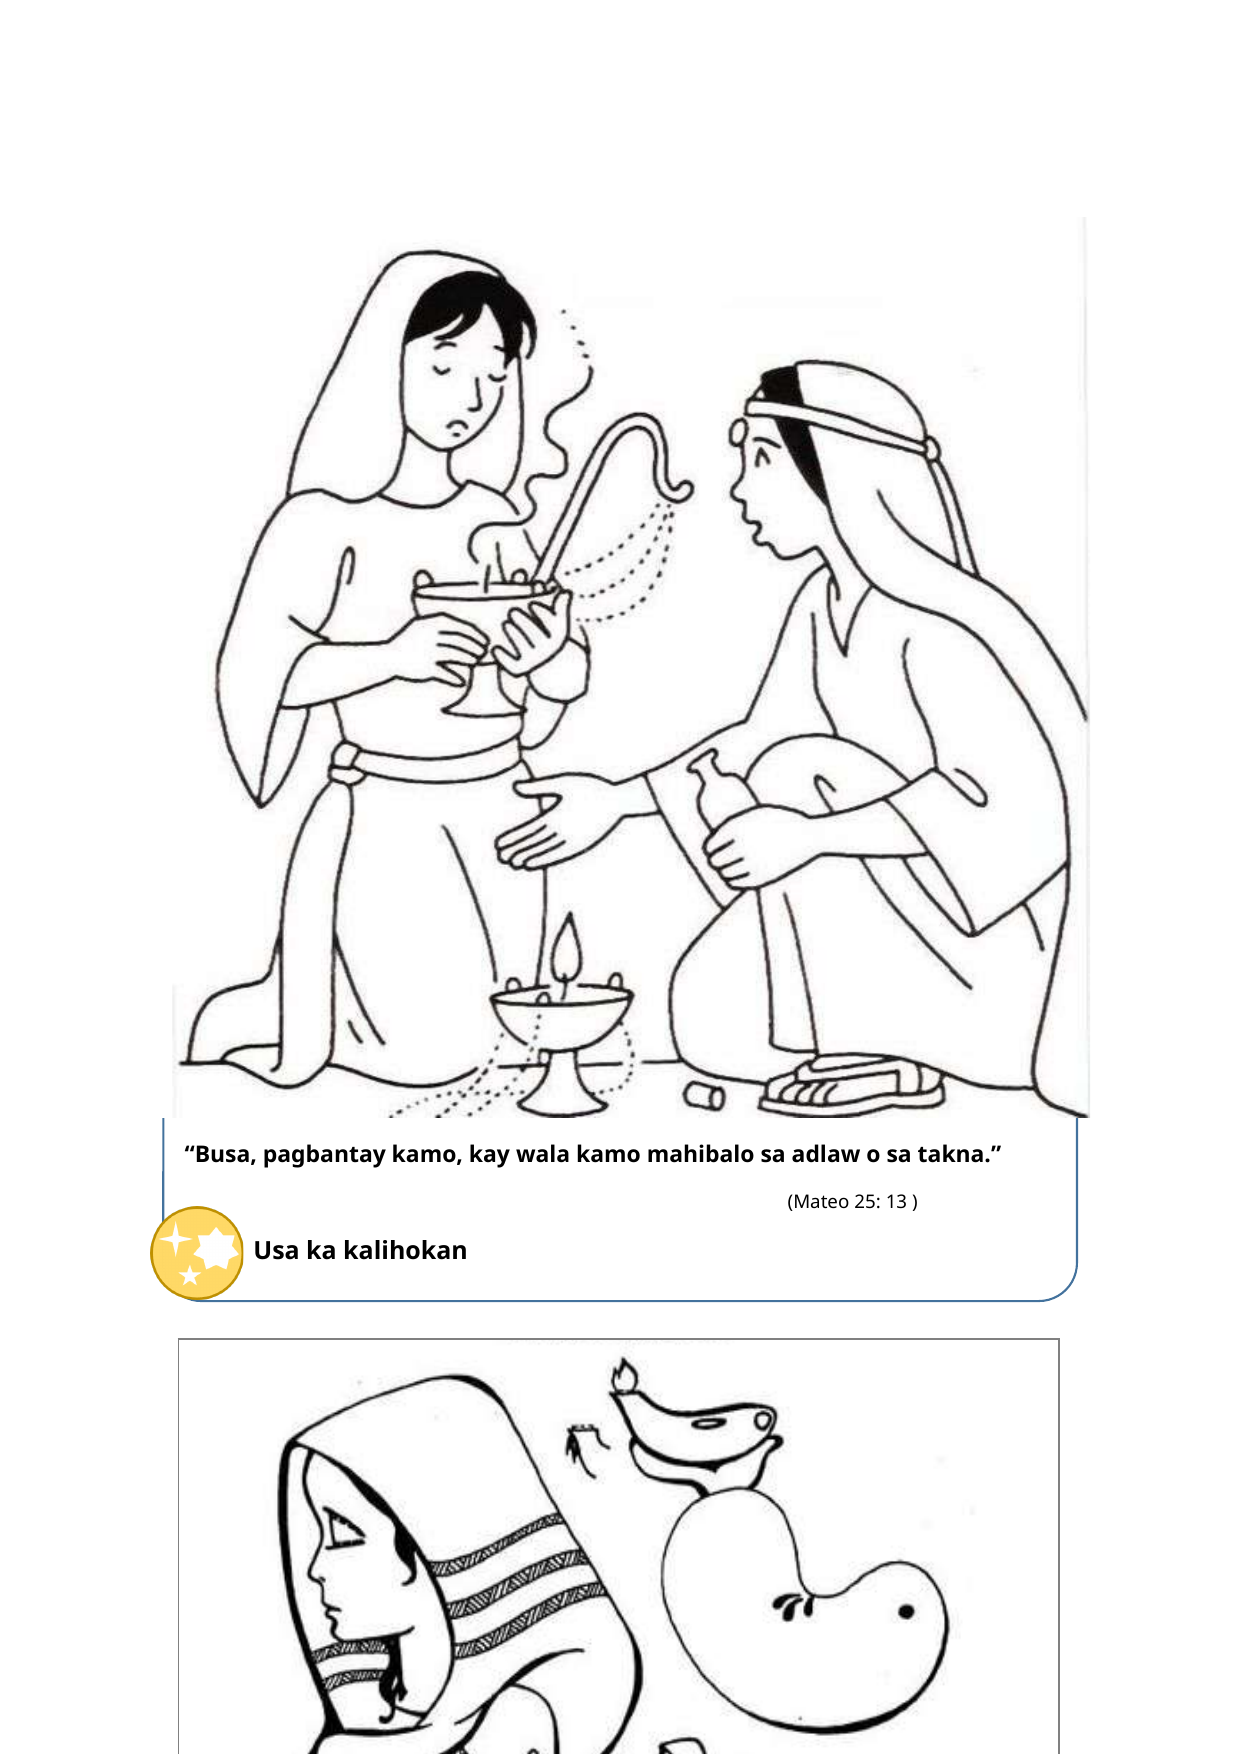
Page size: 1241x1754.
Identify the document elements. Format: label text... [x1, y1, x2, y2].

picture [179, 1340, 1058, 1754]
text Usa ka kalihokan [244, 1233, 1090, 1267]
picture [161, 217, 1091, 1118]
text (Mateo 25: 13 ) [150, 1188, 1090, 1214]
text “Busa, pagbantay kamo, kay wala kamo mahibalo sa adlaw o sa takna.” [150, 1138, 1090, 1169]
picture [150, 1206, 244, 1300]
